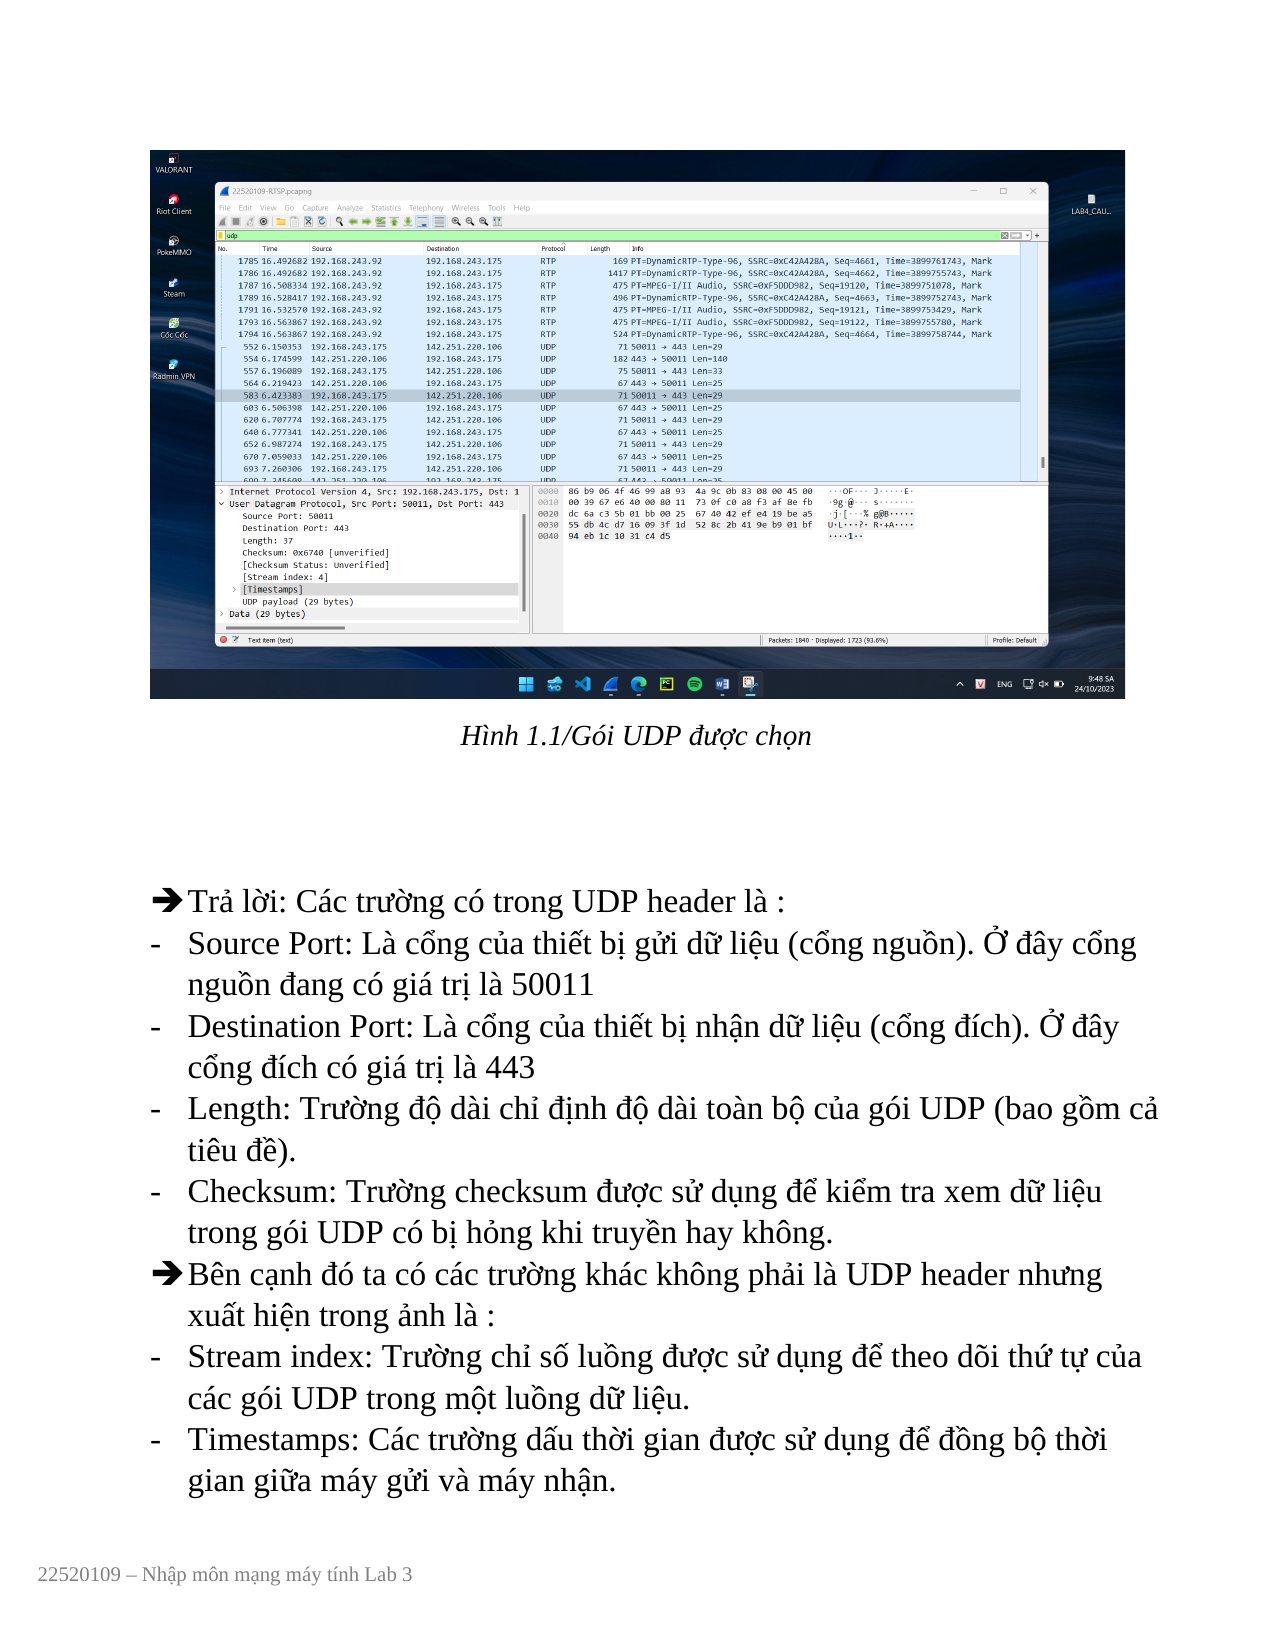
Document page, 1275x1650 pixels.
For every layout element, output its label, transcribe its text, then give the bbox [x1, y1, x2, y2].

list Destination Port: Là cổng của thiết bị nhận dữ liệu (cổng đích). Ở đây cổng đích có giá trị là 443 [150, 1006, 1162, 1086]
list Bên cạnh đó ta có các trường khác không phải là UDP header nhưng xuất hiện trong ảnh là : [150, 1254, 1162, 1334]
list Source Port: Là cổng của thiết bị gửi dữ liệu (cổng nguồn). Ở đây cổng nguồn đang có giá trị là 50011 [150, 923, 1162, 1003]
list Timestamps: Các trường dấu thời gian được sử dụng để đồng bộ thời gian giữa máy gửi và máy nhận. [150, 1419, 1162, 1499]
text Hình 1.1/Gói UDP được chọn [112, 718, 1162, 752]
list Stream index: Trường chỉ số luồng được sử dụng để theo dõi thứ tự của các gói UDP trong một luồng dữ liệu. [150, 1337, 1162, 1416]
picture [150, 150, 1125, 699]
list Length: Trường độ dài chỉ định độ dài toàn bộ của gói UDP (bao gồm cả tiêu đề). [150, 1088, 1162, 1168]
list Checksum: Trường checksum được sử dụng để kiểm tra xem dữ liệu trong gói UDP có bị hỏng khi truyền hay không. [150, 1171, 1162, 1251]
list Trả lời: Các trường có trong UDP header là : [150, 882, 1162, 920]
